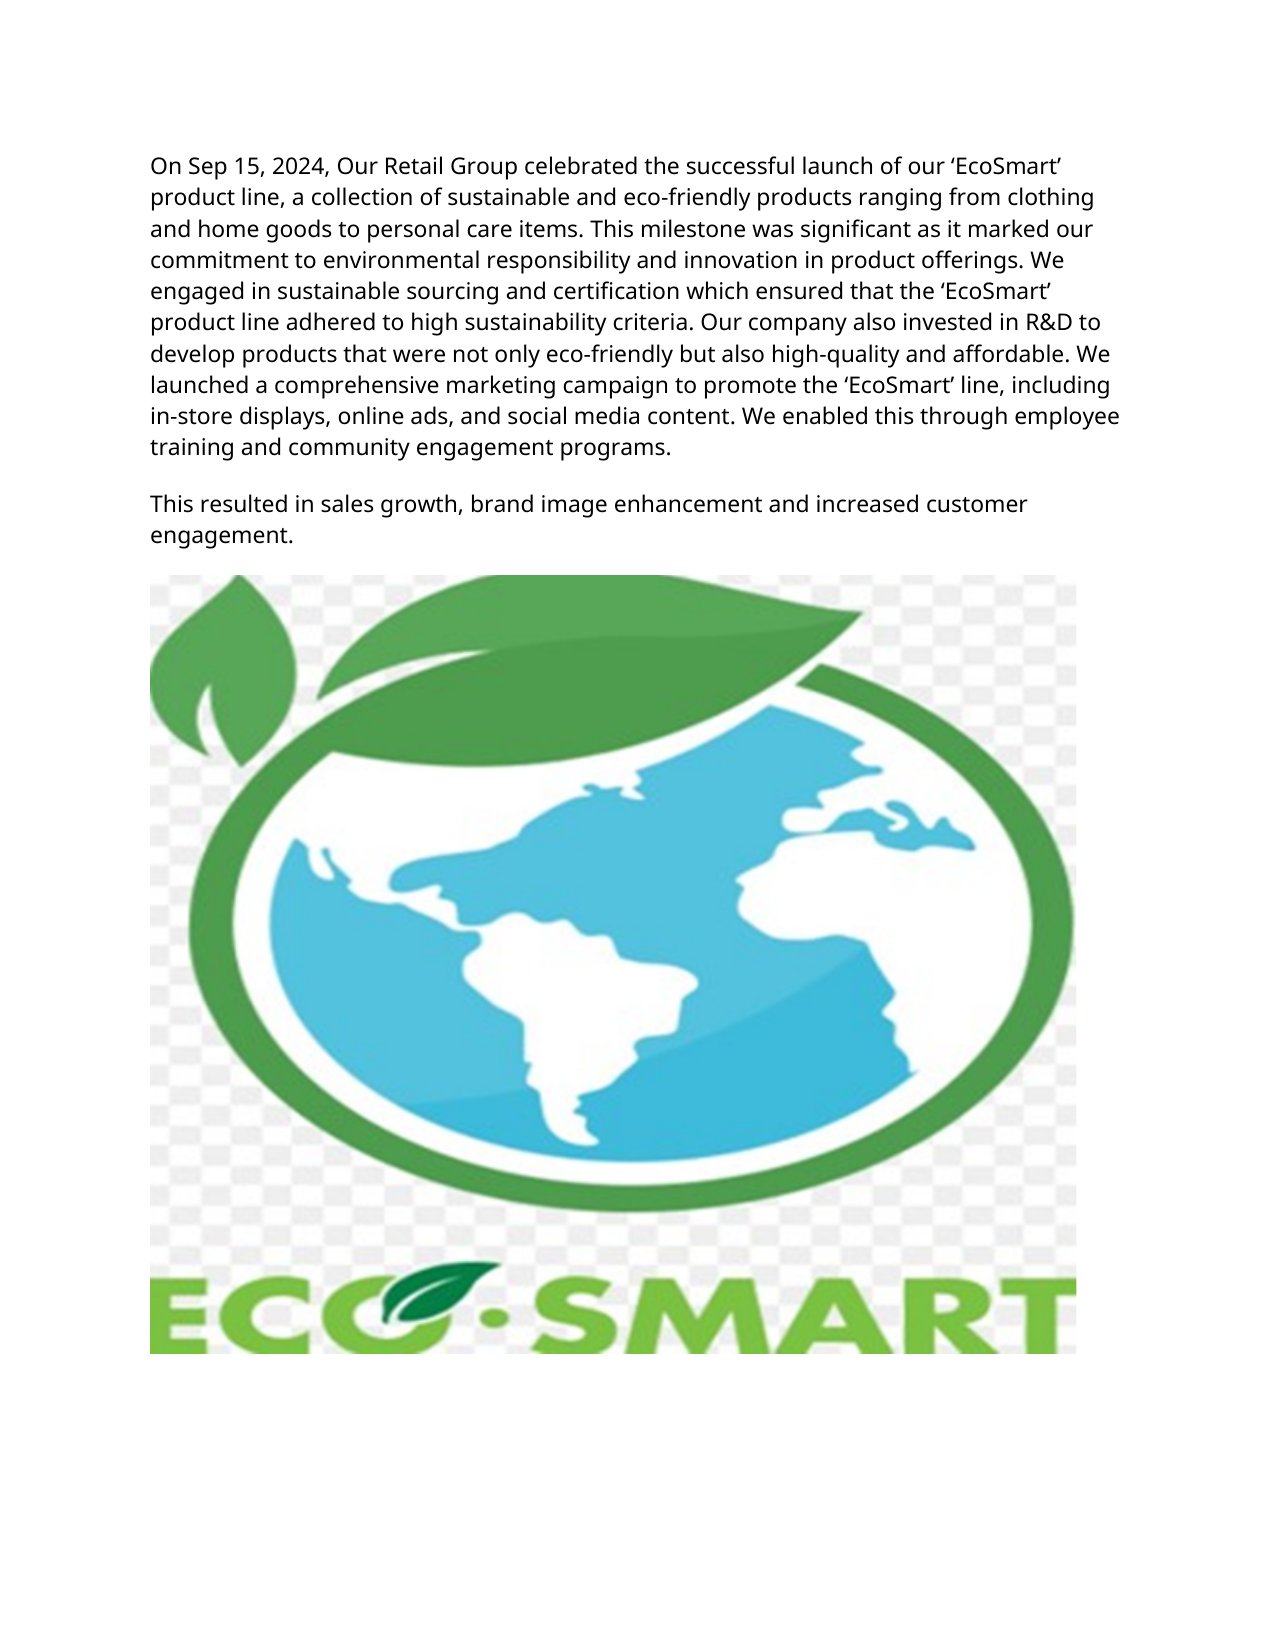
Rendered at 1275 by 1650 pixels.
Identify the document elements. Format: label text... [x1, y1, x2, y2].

text On Sep 15, 2024, Our Retail Group celebrated the successful launch of our ‘EcoSmart’ product line, a collection of sustainable and eco-friendly products ranging from clothing and home goods to personal care items. This milestone was significant as it marked our commitment to environmental responsibility and innovation in product offerings. We engaged in sustainable sourcing and certification which ensured that the ‘EcoSmart’ product line adhered to high sustainability criteria. Our company also invested in R&D to develop products that were not only eco-friendly but also high-quality and affordable. We launched a comprehensive marketing campaign to promote the ‘EcoSmart’ line, including in-store displays, online ads, and social media content. We enabled this through employee training and community engagement programs. [150, 150, 1125, 462]
text This resulted in sales growth, brand image enhancement and increased customer engagement. [150, 487, 1125, 550]
picture [150, 575, 1077, 1354]
